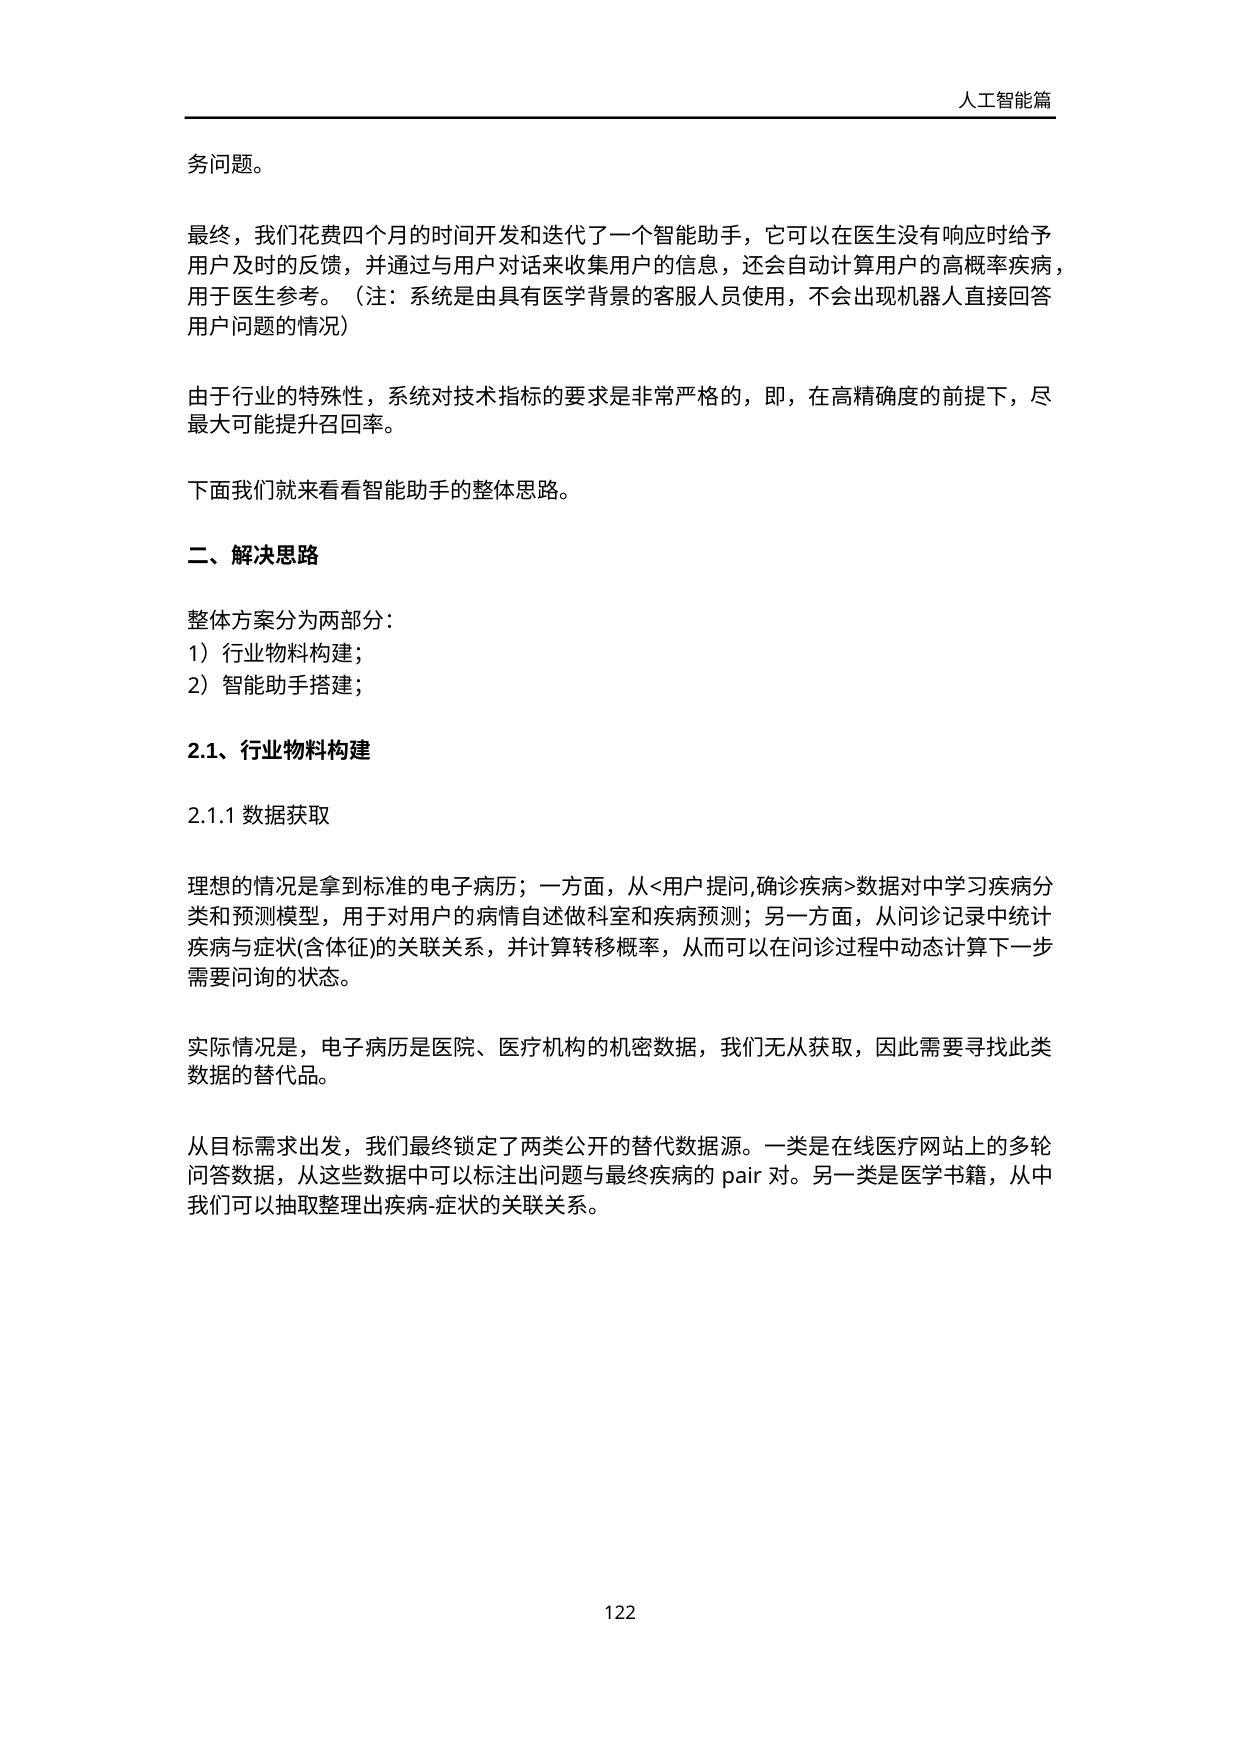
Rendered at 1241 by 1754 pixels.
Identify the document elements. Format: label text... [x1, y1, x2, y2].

text 由于行业的特殊性，系统对技术指标的要求是非常严格的，即，在高精确度的前提下，尽最大可能提升召回率。 [187, 383, 1054, 438]
text 务问题。 [187, 155, 1090, 177]
text 1）行业物料构建； [187, 643, 1090, 666]
text 下面我们就来看看智能助手的整体思路。 [187, 480, 1090, 503]
text 整体方案分为两部分： [187, 611, 1090, 633]
text 从目标需求出发，我们最终锁定了两类公开的替代数据源。一类是在线医疗网站上的多轮问答数据，从这些数据中可以标注出问题与最终疾病的 pair 对。另一类是医学书籍，从中我们可以抽取整理出疾病-症状的关联关系。 [187, 1131, 1054, 1219]
text 人工智能篇 [958, 92, 1089, 111]
text 2）智能助手搭建； [187, 676, 1090, 698]
text 理想的情况是拿到标准的电子病历；一方面，从<用户提问,确诊疾病>数据对中学习疾病分类和预测模型，用于对用户的病情自述做科室和疾病预测；另一方面，从问诊记录中统计疾病与症状(含体征)的关联关系，并计算转移概率，从而可以在问诊过程中动态计算下一步需要问询的状态。 [187, 871, 1054, 991]
text 实际情况是，电子病历是医院、医疗机构的机密数据，我们无从获取，因此需要寻找此类数据的替代品。 [187, 1033, 1054, 1089]
text 2.1.1 数据获取 [187, 806, 1090, 828]
text 122 [150, 1604, 1089, 1623]
text 2.1、行业物料构建 [187, 737, 1090, 763]
text 最终，我们花费四个月的时间开发和迭代了一个智能助手，它可以在医生没有响应时给予用户及时的反馈，并通过与用户对话来收集用户的信息，还会自动计算用户的高概率疾病，用于医生参考。（注：系统是由具有医学背景的客服人员使用，不会出现机器人直接回答用户问题的情况） [187, 220, 1054, 340]
text 二、解决思路 [187, 543, 1090, 568]
